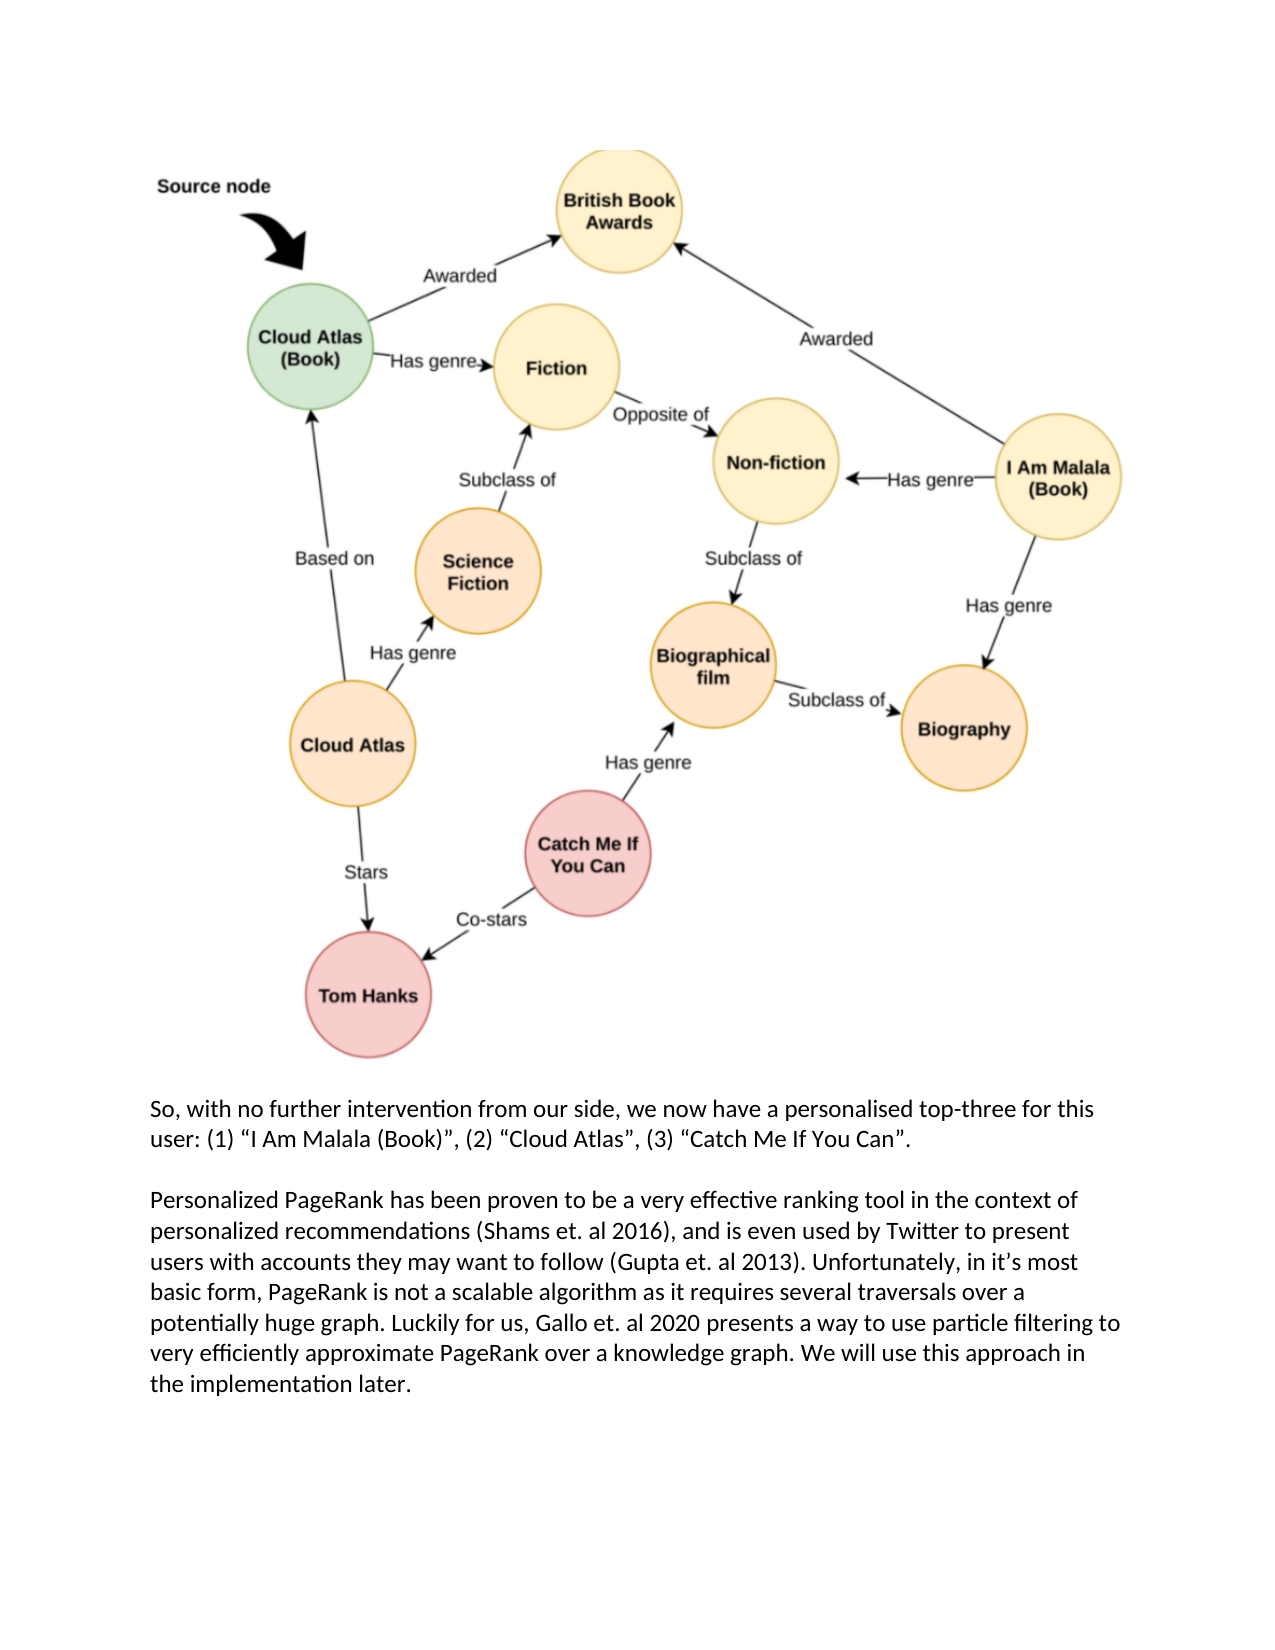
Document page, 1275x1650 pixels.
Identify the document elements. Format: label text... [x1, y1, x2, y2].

text So, with no further intervention from our side, we now have a personalised top-three for this user: (1) “I Am Malala (Book)”, (2) “Cloud Atlas”, (3) “Catch Me If You Can”. [150, 1093, 1125, 1154]
text Personalized PageRank has been proven to be a very effective ranking tool in the context of personalized recommendations (Shams et. al 2016), and is even used by Twitter to present users with accounts they may want to follow (Gupta et. al 2013). Unfortunately, in it’s most basic form, PageRank is not a scalable algorithm as it requires several traversals over a potentially huge graph. Luckily for us, Gallo et. al 2020 presents a way to use particle filtering to very efficiently approximate PageRank over a knowledge graph. We will use this approach in the implementation later. [150, 1185, 1125, 1398]
picture [150, 150, 1125, 1063]
